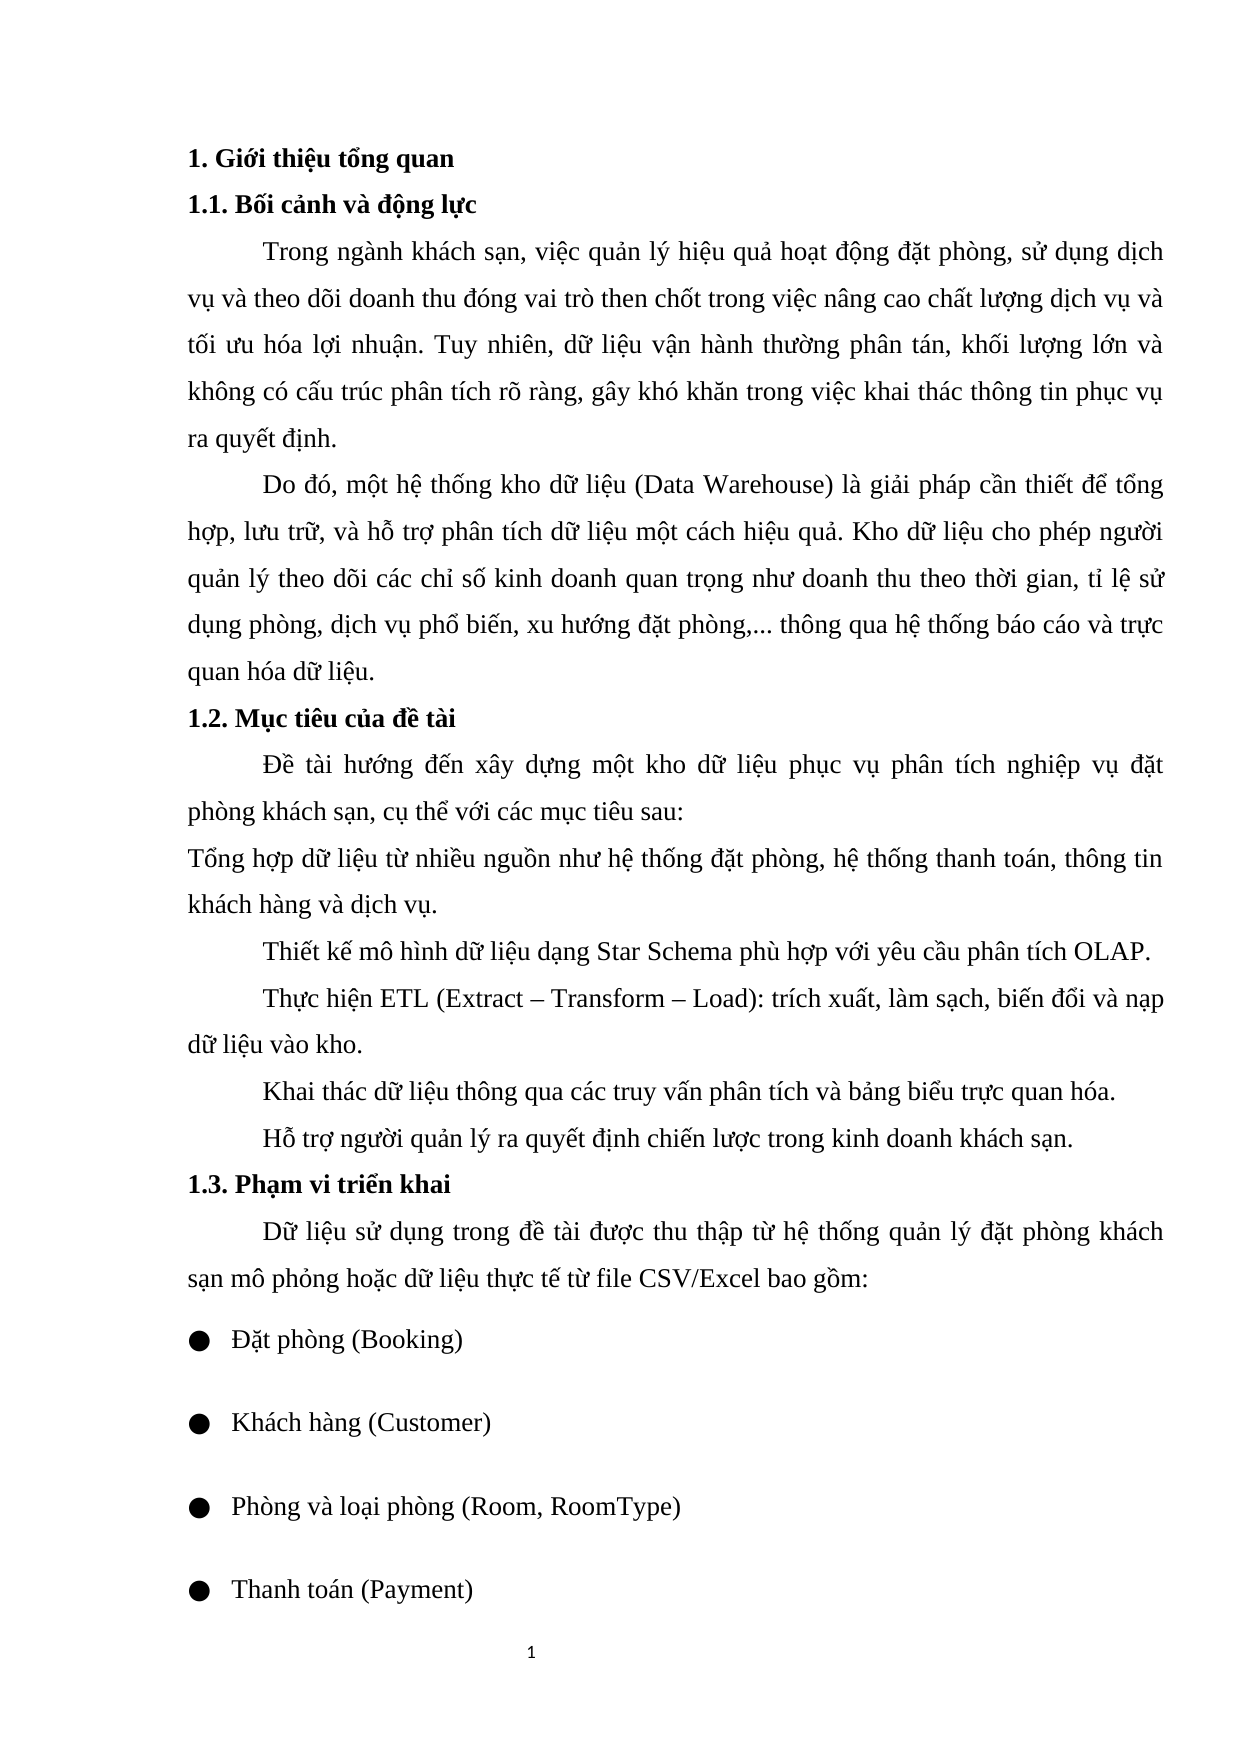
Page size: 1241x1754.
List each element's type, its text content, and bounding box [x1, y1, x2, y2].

text Do đó, một hệ thống kho dữ liệu (Data Warehouse) là giải pháp cần thiết để tổng hợp, lưu trữ, và hỗ trợ phân tích dữ liệu một cách hiệu quả. Kho dữ liệu cho phép người quản lý theo dõi các chỉ số kinh doanh quan trọng như doanh thu theo thời gian, tỉ lệ sử dụng phòng, dịch vụ phổ biến, xu hướng đặt phòng,... thông qua hệ thống báo cáo và trực quan hóa dữ liệu. [187, 468, 1165, 686]
text 1.3. Phạm vi triển khai [187, 1168, 1165, 1199]
text 1. Giới thiệu tổng quan [187, 142, 1165, 173]
text 1.1. Bối cảnh và động lực [187, 188, 1165, 219]
text Tổng hợp dữ liệu từ nhiều nguồn như hệ thống đặt phòng, hệ thống thanh toán, thông tin khách hàng và dịch vụ. [187, 842, 1165, 919]
text Dữ liệu sử dụng trong đề tài được thu thập từ hệ thống quản lý đặt phòng khách sạn mô phỏng hoặc dữ liệu thực tế từ file CSV/Excel bao gồm: [187, 1215, 1165, 1293]
text Đề tài hướng đến xây dựng một kho dữ liệu phục vụ phân tích nghiệp vụ đặt phòng khách sạn, cụ thể với các mục tiêu sau: [187, 748, 1165, 826]
list Phòng và loại phòng (Room, RoomType) [187, 1475, 1165, 1530]
list Khách hàng (Customer) [187, 1392, 1165, 1447]
list Thanh toán (Payment) [187, 1558, 1165, 1613]
text Thực hiện ETL (Extract – Transform – Load): trích xuất, làm sạch, biến đổi và nạp dữ liệu vào kho. [187, 982, 1165, 1059]
list Đặt phòng (Booking) [187, 1308, 1165, 1364]
text Khai thác dữ liệu thông qua các truy vấn phân tích và bảng biểu trực quan hóa. [187, 1075, 1165, 1106]
text Thiết kế mô hình dữ liệu dạng Star Schema phù hợp với yêu cầu phân tích OLAP. [187, 935, 1165, 966]
text Hỗ trợ người quản lý ra quyết định chiến lược trong kinh doanh khách sạn. [187, 1122, 1165, 1153]
text 1.2. Mục tiêu của đề tài [187, 702, 1165, 733]
text Trong ngành khách sạn, việc quản lý hiệu quả hoạt động đặt phòng, sử dụng dịch vụ và theo dõi doanh thu đóng vai trò then chốt trong việc nâng cao chất lượng dịch vụ và tối ưu hóa lợi nhuận. Tuy nhiên, dữ liệu vận hành thường phân tán, khối lượng lớn và không có cấu trúc phân tích rõ ràng, gây khó khăn trong việc khai thác thông tin phục vụ ra quyết định. [187, 235, 1165, 453]
